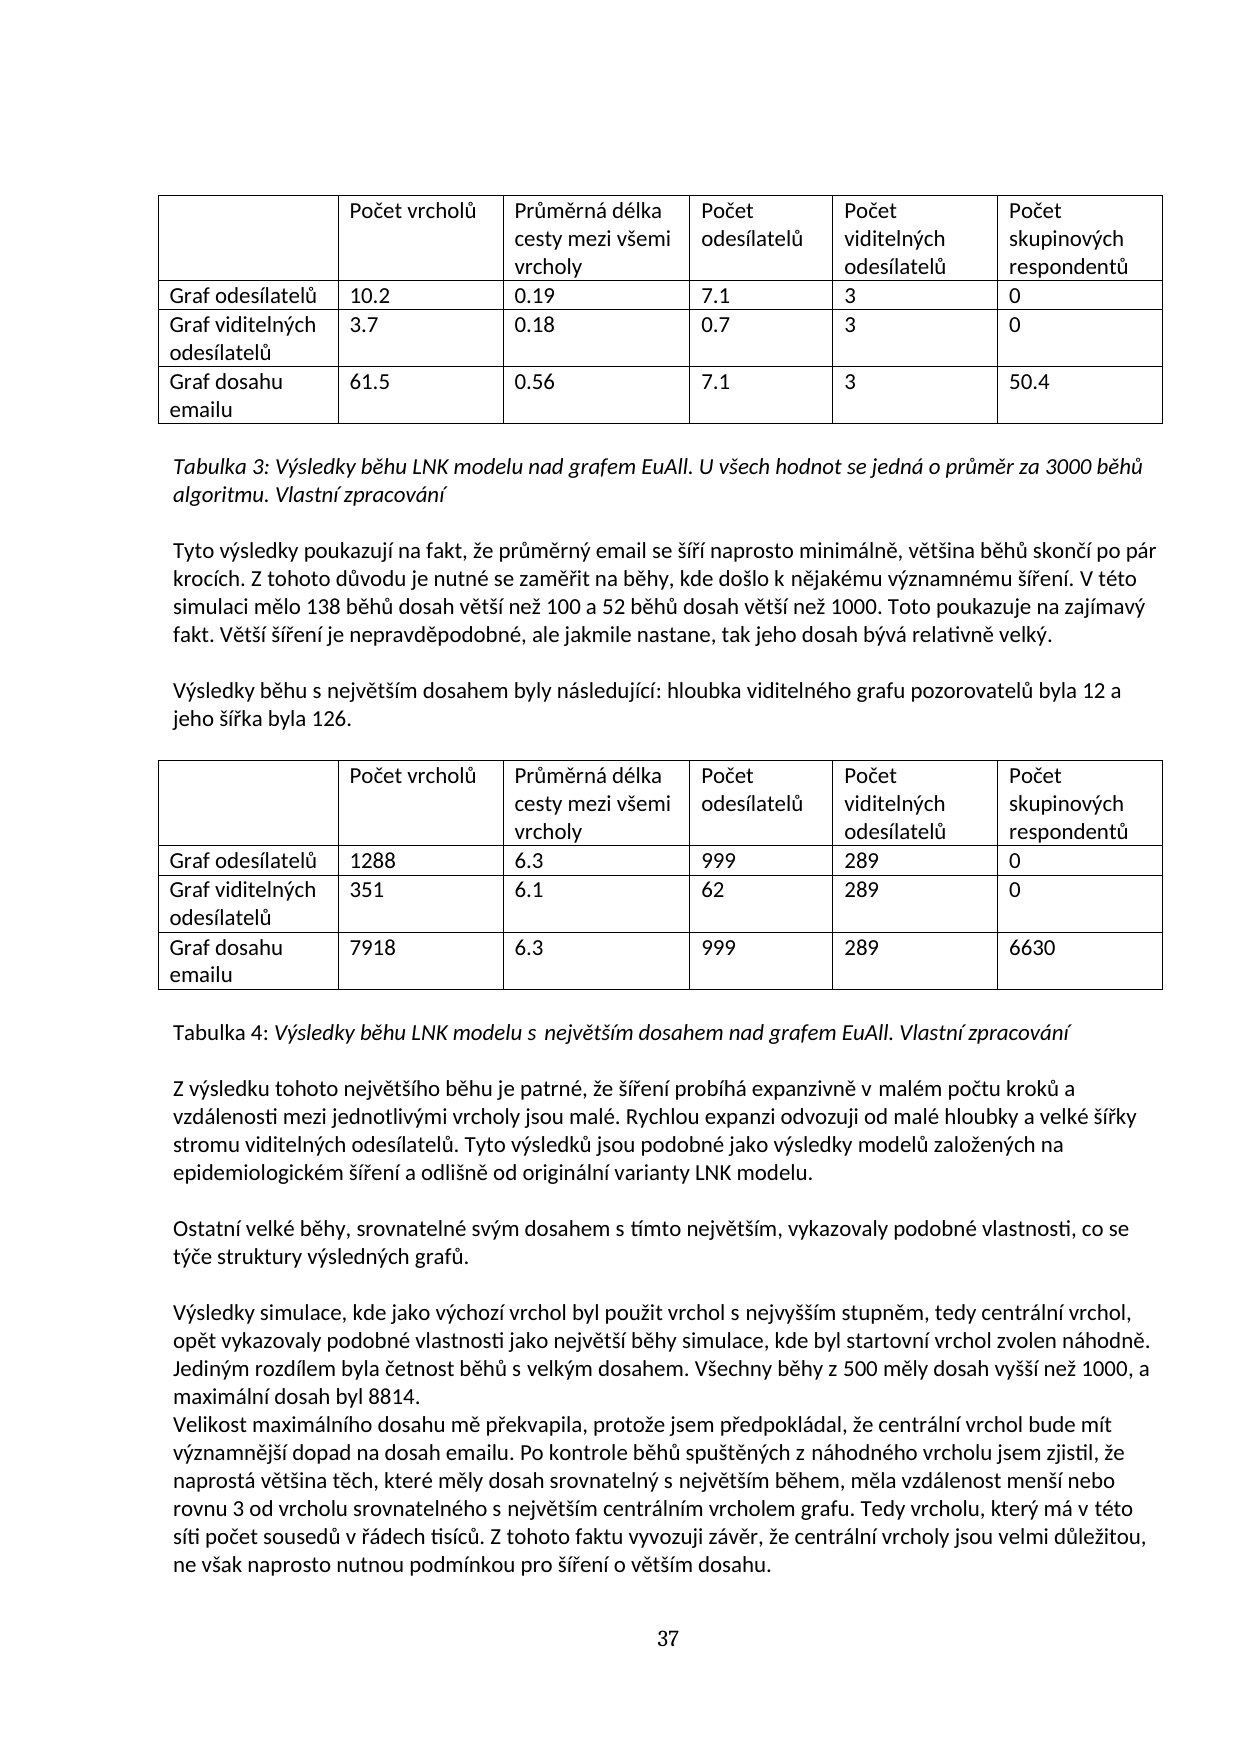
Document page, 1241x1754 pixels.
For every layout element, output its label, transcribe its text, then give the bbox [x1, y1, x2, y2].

table_header Počet vrcholů [339, 196, 503, 280]
table_cell 6630 [998, 933, 1162, 989]
table_cell 999 [690, 846, 832, 874]
table_cell 6.3 [504, 933, 689, 989]
table_header Počet skupinových respondentů [998, 761, 1162, 845]
table_cell Graf viditelných odesílatelů [159, 876, 338, 932]
table_cell 61.5 [339, 367, 503, 423]
text Ostatní velké běhy, srovnatelné svým dosahem s tímto největším, vykazovaly podobné vlastnosti, co se týče struktury výsledných grafů. [173, 1214, 1163, 1270]
table_header Průměrná délka cesty mezi všemi vrcholy [504, 761, 689, 845]
text Tyto výsledky poukazují na fakt, že průměrný email se šíří naprosto minimálně, většina běhů skončí po pár krocích. Z tohoto důvodu je nutné se zaměřit na běhy, kde došlo k nějakému významnému šíření. V této simulaci mělo 138 běhů dosah větší než 100 a 52 běhů dosah větší než 1000. Toto poukazuje na zajímavý fakt. Větší šíření je nepravděpodobné, ale jakmile nastane, tak jeho dosah bývá relativně velký. [173, 536, 1163, 648]
table_cell 3.7 [339, 310, 503, 366]
table_cell 1288 [339, 846, 503, 874]
table_cell 289 [833, 846, 997, 874]
table_cell 6.1 [504, 876, 689, 932]
table_cell 351 [339, 876, 503, 932]
table_cell 0.18 [504, 310, 689, 366]
table_cell 62 [690, 876, 832, 932]
table_header [159, 196, 338, 280]
table_header Počet viditelných odesílatelů [833, 761, 997, 845]
table_cell 289 [833, 933, 997, 989]
table_cell 7.1 [690, 367, 832, 423]
text Z výsledku tohoto největšího běhu je patrné, že šíření probíhá expanzivně v malém počtu kroků a vzdálenosti mezi jednotlivými vrcholy jsou malé. Rychlou expanzi odvozuji od malé hloubky a velké šířky stromu viditelných odesílatelů. Tyto výsledků jsou podobné jako výsledky modelů založených na epidemiologickém šíření a odlišně od originální varianty LNK modelu. [173, 1074, 1163, 1186]
table_cell 289 [833, 876, 997, 932]
table_cell 0 [998, 310, 1162, 366]
table_header Počet skupinových respondentů [998, 196, 1162, 280]
table_header Průměrná délka cesty mezi všemi vrcholy [504, 196, 689, 280]
table_header Počet odesílatelů [690, 761, 832, 845]
text Tabulka 4: Výsledky běhu LNK modelu s největším dosahem nad grafem EuAll. Vlastní zpracování [173, 1018, 1163, 1046]
table_cell 999 [690, 933, 832, 989]
table_cell Graf dosahu emailu [159, 933, 338, 989]
table_header [159, 761, 338, 845]
table_header Počet viditelných odesílatelů [833, 196, 997, 280]
table_cell 0 [998, 281, 1162, 309]
text Velikost maximálního dosahu mě překvapila, protože jsem předpokládal, že centrální vrchol bude mít významnější dopad na dosah emailu. Po kontrole běhů spuštěných z náhodného vrcholu jsem zjistil, že naprostá většina těch, které měly dosah srovnatelný s největším během, měla vzdálenost menší nebo rovnu 3 od vrcholu srovnatelného s největším centrálním vrcholem grafu. Tedy vrcholu, který má v této síti počet sousedů v řádech tisíců. Z tohoto faktu vyvozuji závěr, že centrální vrcholy jsou velmi důležitou, ne však naprosto nutnou podmínkou pro šíření o větším dosahu. [173, 1410, 1163, 1578]
table_cell 0.56 [504, 367, 689, 423]
table_cell 6.3 [504, 846, 689, 874]
table_cell 50.4 [998, 367, 1162, 423]
table_cell 0.7 [690, 310, 832, 366]
table_cell 3 [833, 310, 997, 366]
table_cell 10.2 [339, 281, 503, 309]
text Tabulka 3: Výsledky běhu LNK modelu nad grafem EuAll. U všech hodnot se jedná o průměr za 3000 běhů algoritmu. Vlastní zpracování [173, 452, 1163, 508]
table_cell 0 [998, 876, 1162, 932]
table_header Počet vrcholů [339, 761, 503, 845]
table_header Počet odesílatelů [690, 196, 832, 280]
table_cell Graf odesílatelů [159, 846, 338, 874]
text Výsledky simulace, kde jako výchozí vrchol byl použit vrchol s nejvyšším stupněm, tedy centrální vrchol, opět vykazovaly podobné vlastnosti jako největší běhy simulace, kde byl startovní vrchol zvolen náhodně. Jediným rozdílem byla četnost běhů s velkým dosahem. Všechny běhy z 500 měly dosah vyšší než 1000, a maximální dosah byl 8814. [173, 1298, 1163, 1410]
table_cell Graf dosahu emailu [159, 367, 338, 423]
table_cell 0.19 [504, 281, 689, 309]
table_cell Graf odesílatelů [159, 281, 338, 309]
table_cell 0 [998, 846, 1162, 874]
table_cell Graf viditelných odesílatelů [159, 310, 338, 366]
table_cell 7918 [339, 933, 503, 989]
text Výsledky běhu s největším dosahem byly následující: hloubka viditelného grafu pozorovatelů byla 12 a jeho šířka byla 126. [173, 676, 1163, 732]
table_cell 3 [833, 367, 997, 423]
table_cell 3 [833, 281, 997, 309]
table_cell 7.1 [690, 281, 832, 309]
